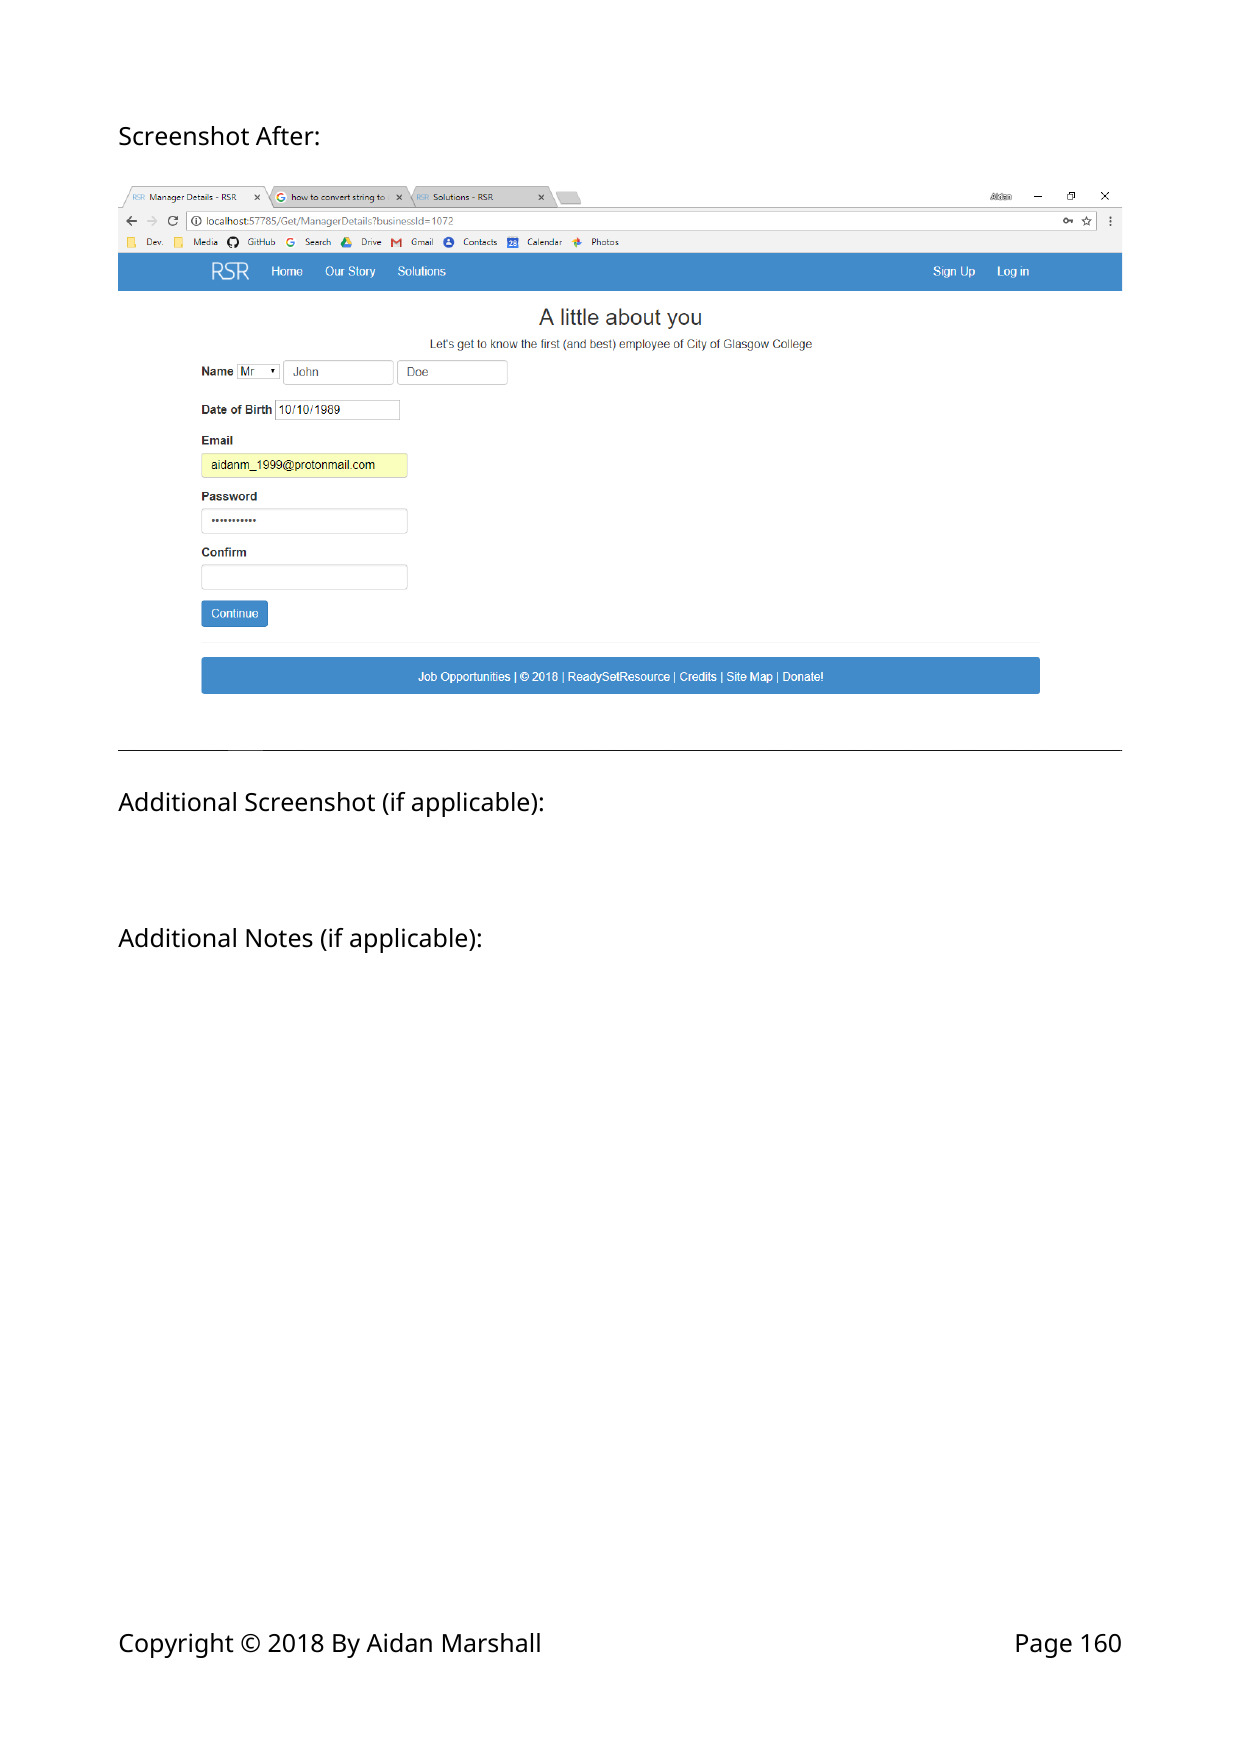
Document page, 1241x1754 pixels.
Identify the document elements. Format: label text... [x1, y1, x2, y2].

subtitle Additional Notes (if applicable): [118, 921, 1122, 955]
text Additional Screenshot (if applicable): [118, 785, 1122, 819]
picture [118, 186, 1123, 751]
text Screenshot After: [118, 118, 1122, 152]
